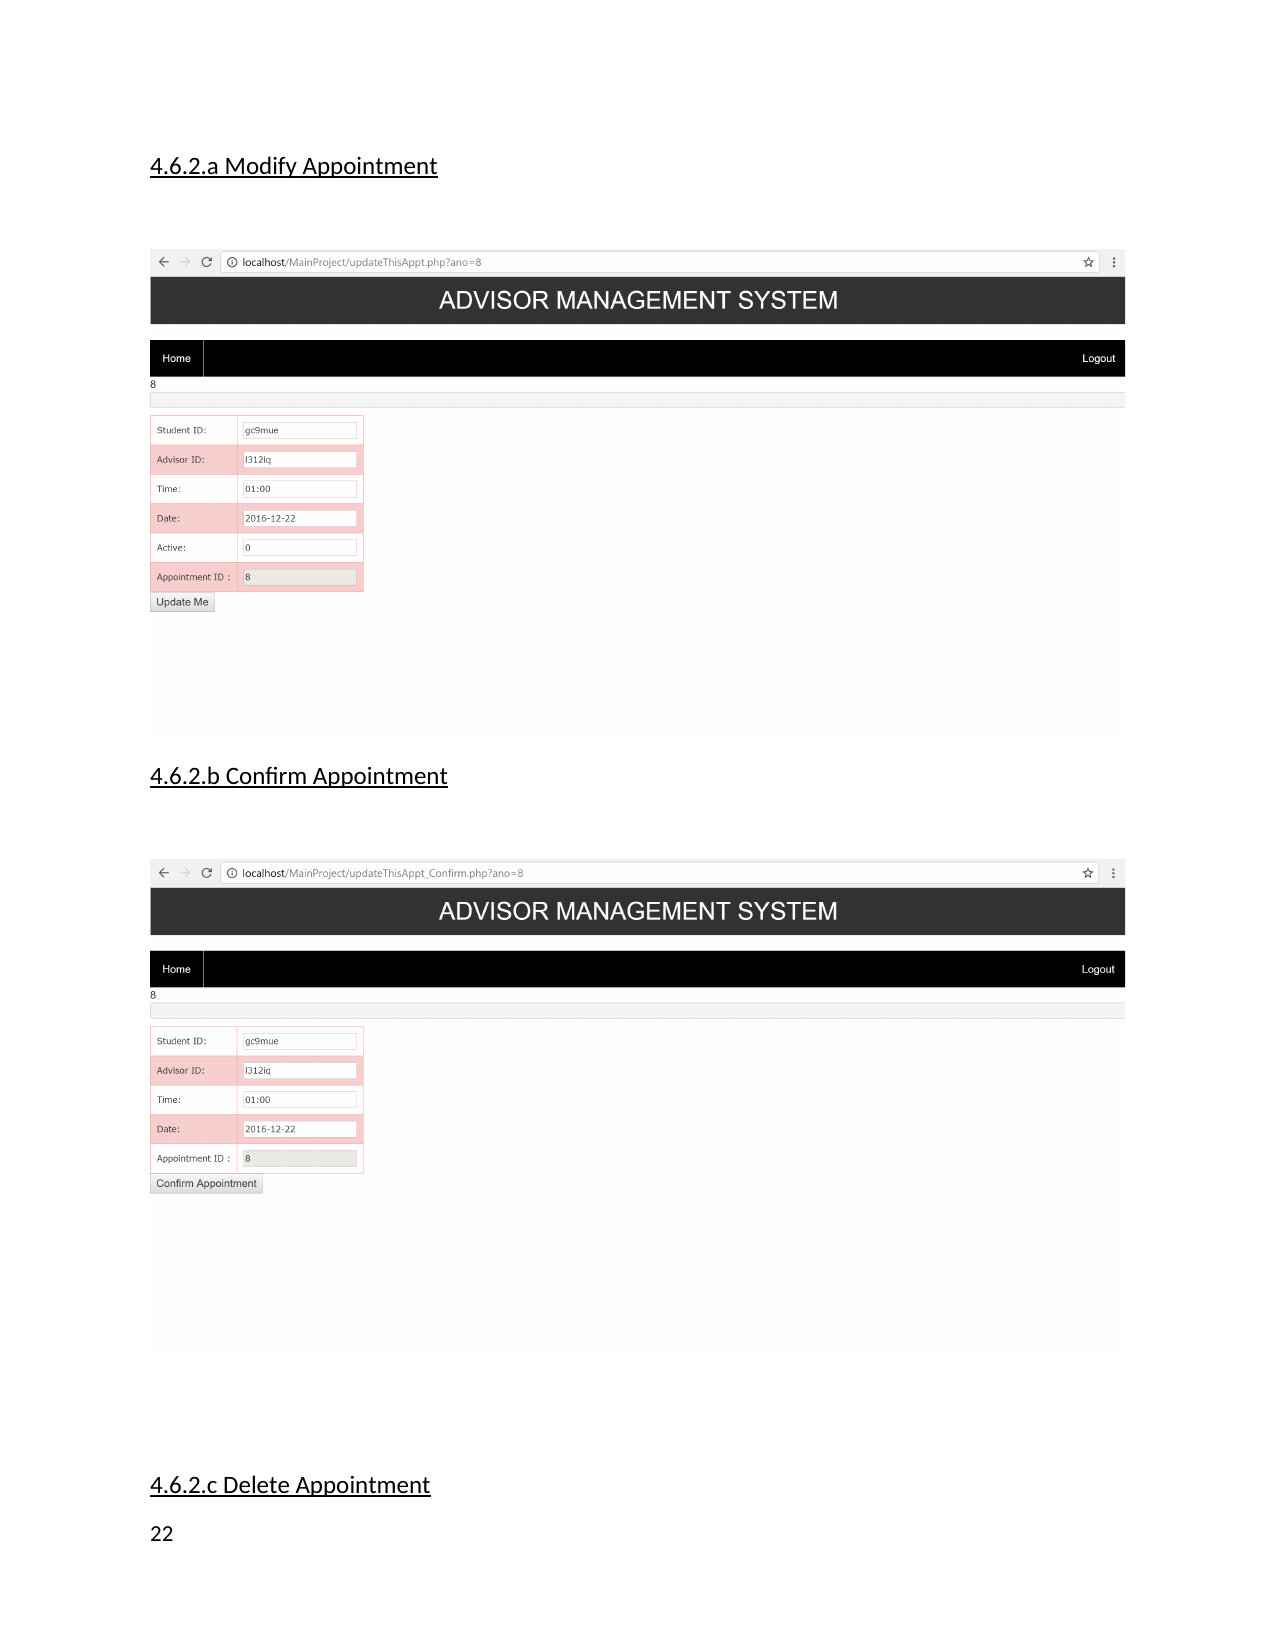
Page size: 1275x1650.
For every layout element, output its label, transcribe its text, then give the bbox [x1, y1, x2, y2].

picture [150, 249, 1125, 742]
text 4.6.2.c Delete Appointment [150, 1469, 1125, 1500]
text 4.6.2.a Modify Appointment [150, 150, 1125, 181]
picture [150, 859, 1125, 1352]
text 4.6.2.b Confirm Appointment [150, 760, 1125, 791]
